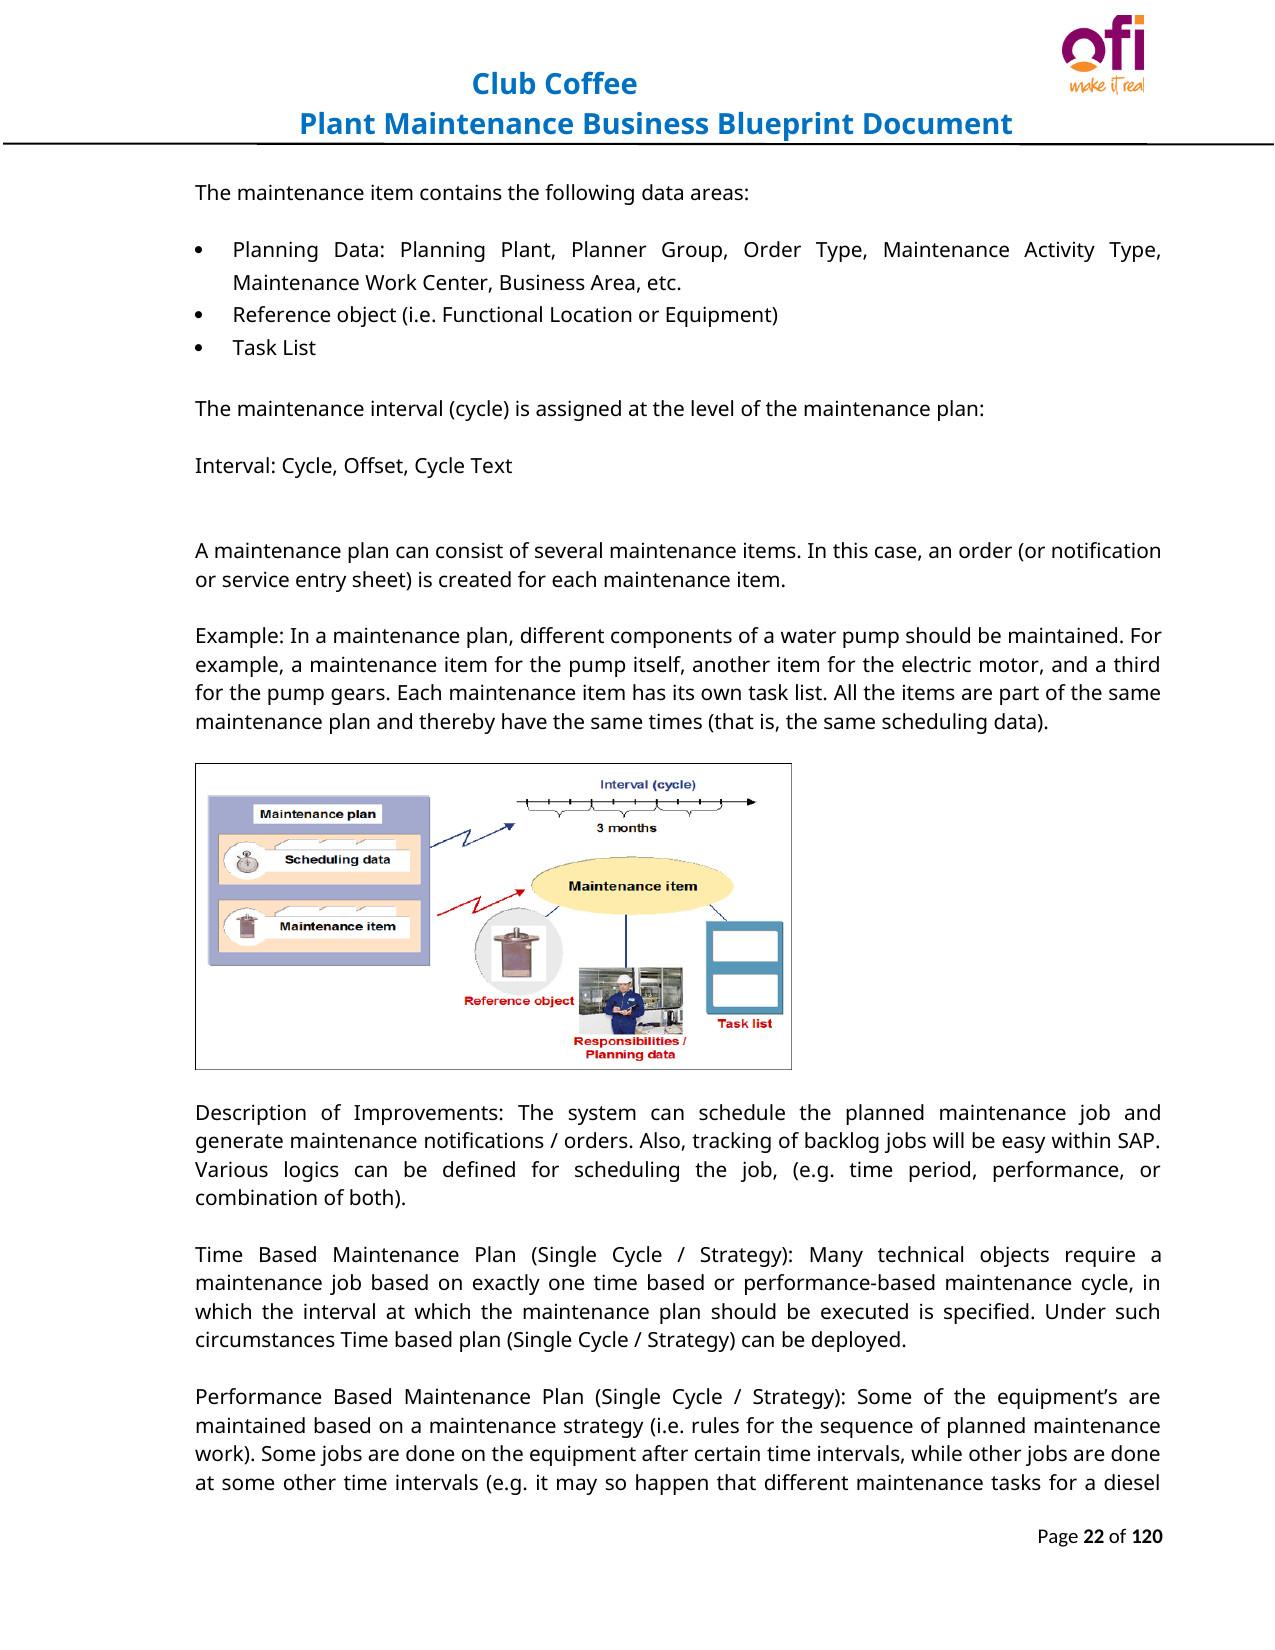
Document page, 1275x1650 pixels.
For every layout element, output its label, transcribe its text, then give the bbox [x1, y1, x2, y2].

text A maintenance plan can consist of several maintenance items. In this case, an order (or notification or service entry sheet) is created for each maintenance item. [195, 536, 1162, 593]
list Planning Data: Planning Plant, Planner Group, Order Type, Maintenance Activity Type, Maintenance Work Center, Business Area, etc. [195, 235, 1162, 296]
text Description of Improvements: The system can schedule the planned maintenance job and generate maintenance notifications / orders. Also, tracking of backlog jobs will be easy within SAP. Various logics can be defined for scheduling the job, (e.g. time period, performance, or combination of both). [195, 1098, 1162, 1212]
picture [1061, 15, 1144, 95]
text Time Based Maintenance Plan (Single Cycle / Strategy): Many technical objects require a maintenance job based on exactly one time based or performance-based maintenance cycle, in which the interval at which the maintenance plan should be executed is specified. Under such circumstances Time based plan (Single Cycle / Strategy) can be deployed. [195, 1240, 1162, 1354]
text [195, 1382, 1162, 1496]
list Task List [195, 333, 1162, 362]
text The maintenance interval (cycle) is assigned at the level of the maintenance plan: [195, 394, 1162, 423]
text Interval: Cycle, Offset, Cycle Text [195, 451, 1162, 479]
text Example: In a maintenance plan, different components of a water pump should be maintained. For example, a maintenance item for the pump itself, another item for the electric motor, and a third for the pump gears. Each maintenance item has its own task list. All the items are part of the same maintenance plan and thereby have the same times (that is, the same scheduling data). [195, 622, 1162, 735]
picture [195, 763, 792, 1070]
list Reference object (i.e. Functional Location or Equipment) [195, 301, 1162, 329]
text The maintenance item contains the following data areas: [195, 178, 1162, 207]
